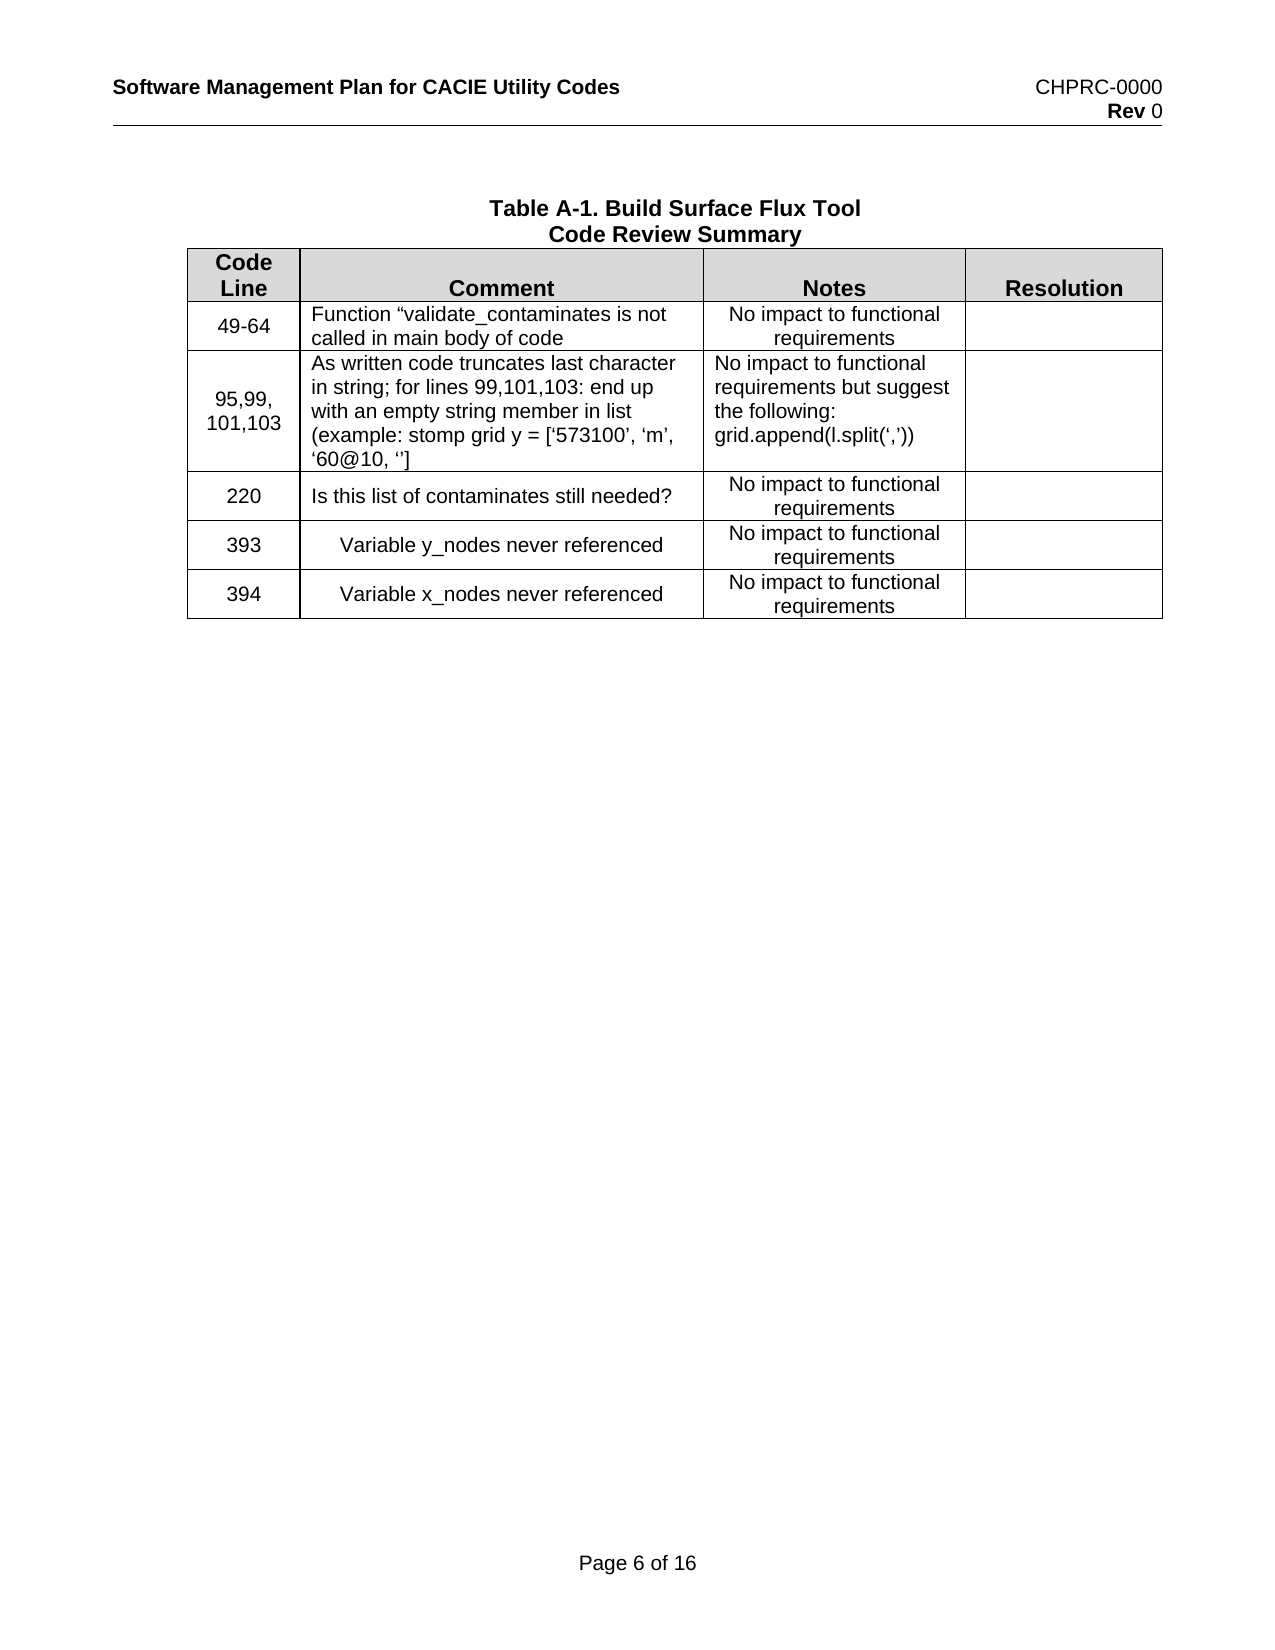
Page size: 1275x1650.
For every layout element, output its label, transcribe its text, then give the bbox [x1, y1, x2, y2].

table_cell [966, 472, 1162, 520]
table_cell As written code truncates last character in string; for lines 99,101,103: end up with an empty string member in list (example: stomp grid y = [‘573100’, ‘m’, ‘60@10, ‘’] [301, 351, 703, 471]
table_cell No impact to functional requirements [704, 302, 965, 350]
table_cell [966, 570, 1162, 618]
table_cell No impact to functional requirements [704, 570, 965, 618]
table_cell 95,99, 101,103 [188, 351, 299, 471]
table_cell No impact to functional requirements [704, 472, 965, 520]
table_cell No impact to functional requirements but suggest the following: grid.append(l.split(‘,’)) [704, 351, 965, 471]
table_cell No impact to functional requirements [704, 521, 965, 569]
table_cell Is this list of contaminates still needed? [301, 472, 703, 520]
table_cell [966, 521, 1162, 569]
table_cell 49-64 [188, 302, 299, 350]
table_cell Code Line [188, 249, 299, 301]
table_cell 393 [188, 521, 299, 569]
table_cell Comment [301, 249, 703, 301]
table_cell [966, 302, 1162, 350]
table_cell Notes [704, 249, 965, 301]
table_cell Variable x_nodes never referenced [301, 570, 703, 618]
table_cell Function “validate_contaminates is not called in main body of code [301, 302, 703, 350]
table_cell [966, 351, 1162, 471]
table_header Table A-1. Build Surface Flux Tool Code Review Summary [188, 195, 1162, 247]
table_cell 220 [188, 472, 299, 520]
table_cell Variable y_nodes never referenced [301, 521, 703, 569]
table_cell 394 [188, 570, 299, 618]
table_cell Resolution [966, 249, 1162, 301]
